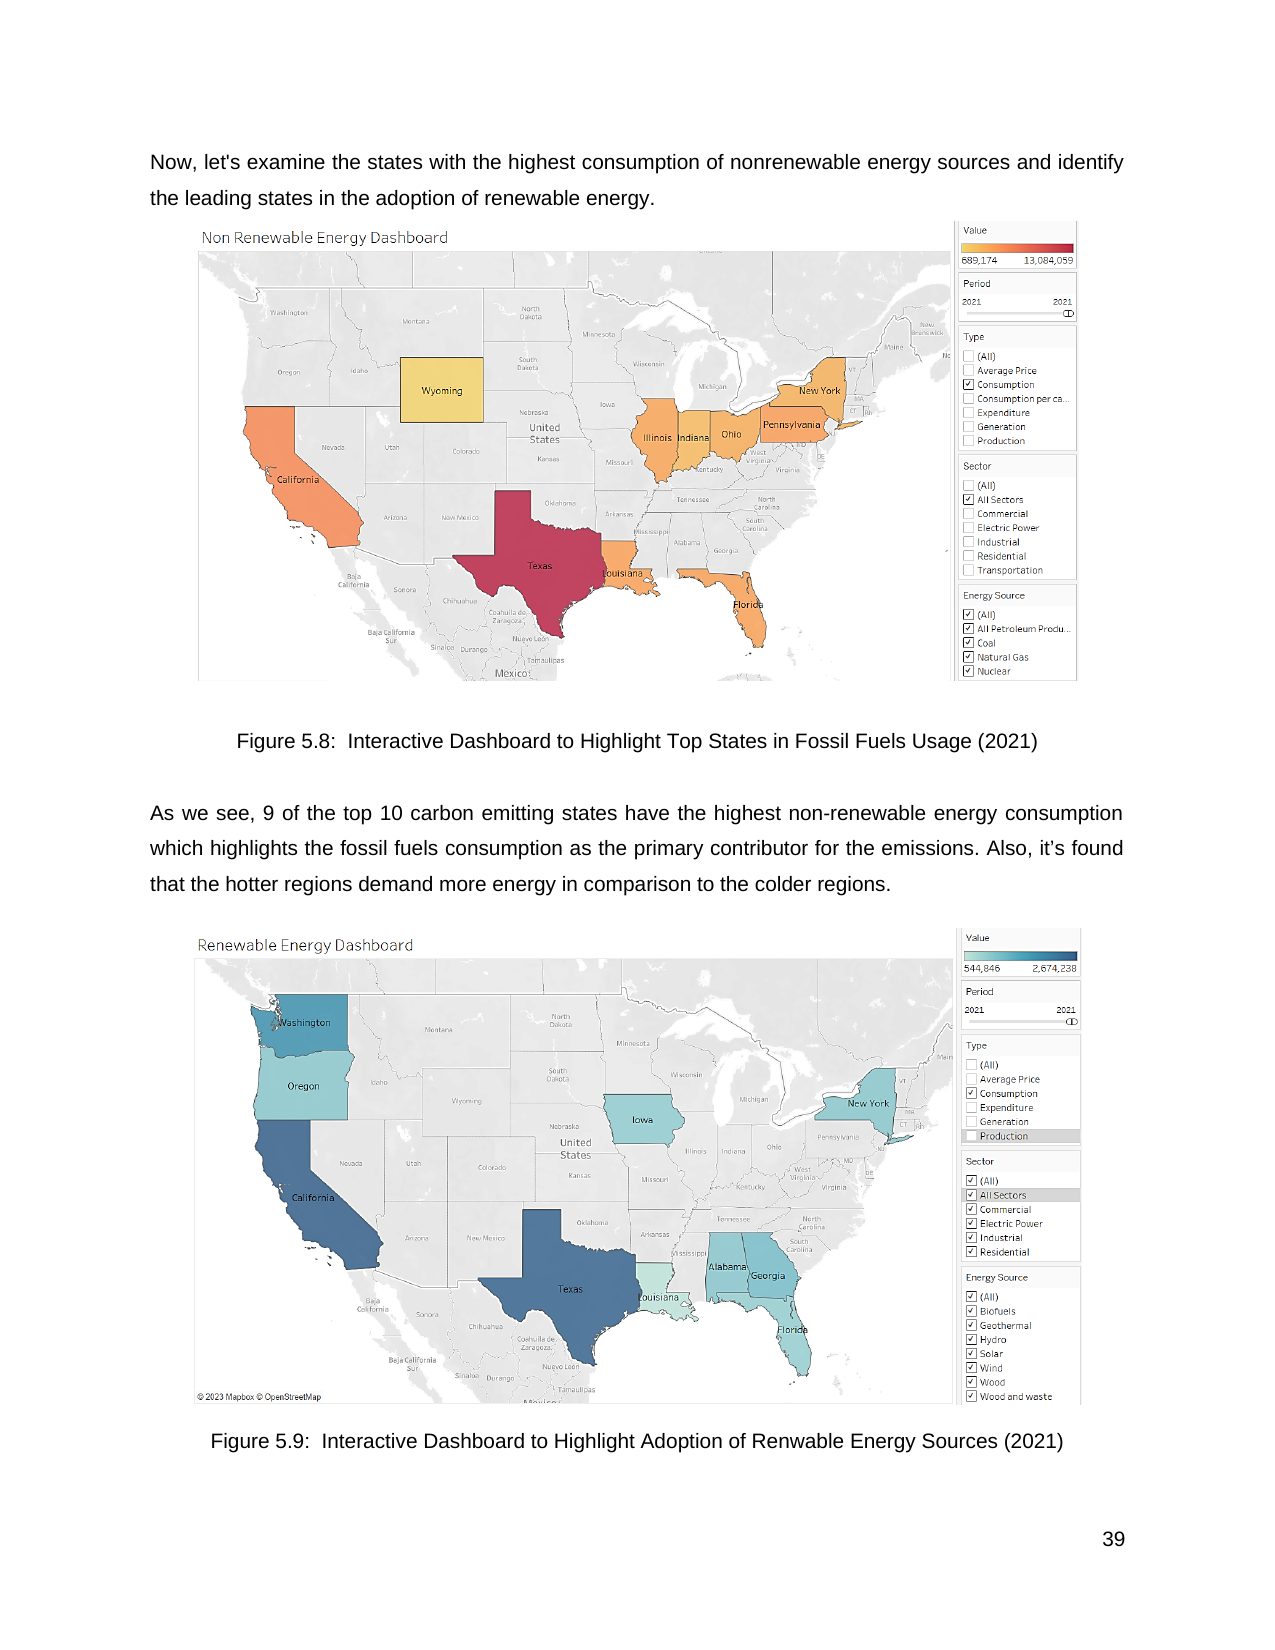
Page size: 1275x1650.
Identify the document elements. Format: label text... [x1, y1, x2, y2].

text Now, let's examine the states with the highest consumption of nonrenewable energy sources and identify the leading states in the adoption of renewable energy. [150, 150, 1125, 210]
text Figure 5.9: Interactive Dashboard to Highlight Adoption of Renwable Energy Sources (2021) [150, 1429, 1125, 1453]
picture [193, 928, 1082, 1405]
text Figure 5.8: Interactive Dashboard to Highlight Top States in Fossil Fuels Usage (2021) [150, 728, 1125, 752]
text As we see, 9 of the top 10 carbon emitting states have the highest non-renewable energy consumption which highlights the fossil fuels consumption as the primary contributor for the emissions. Also, it’s found that the hotter regions demand more energy in comparison to the colder regions. [150, 800, 1125, 896]
picture [196, 221, 1079, 681]
